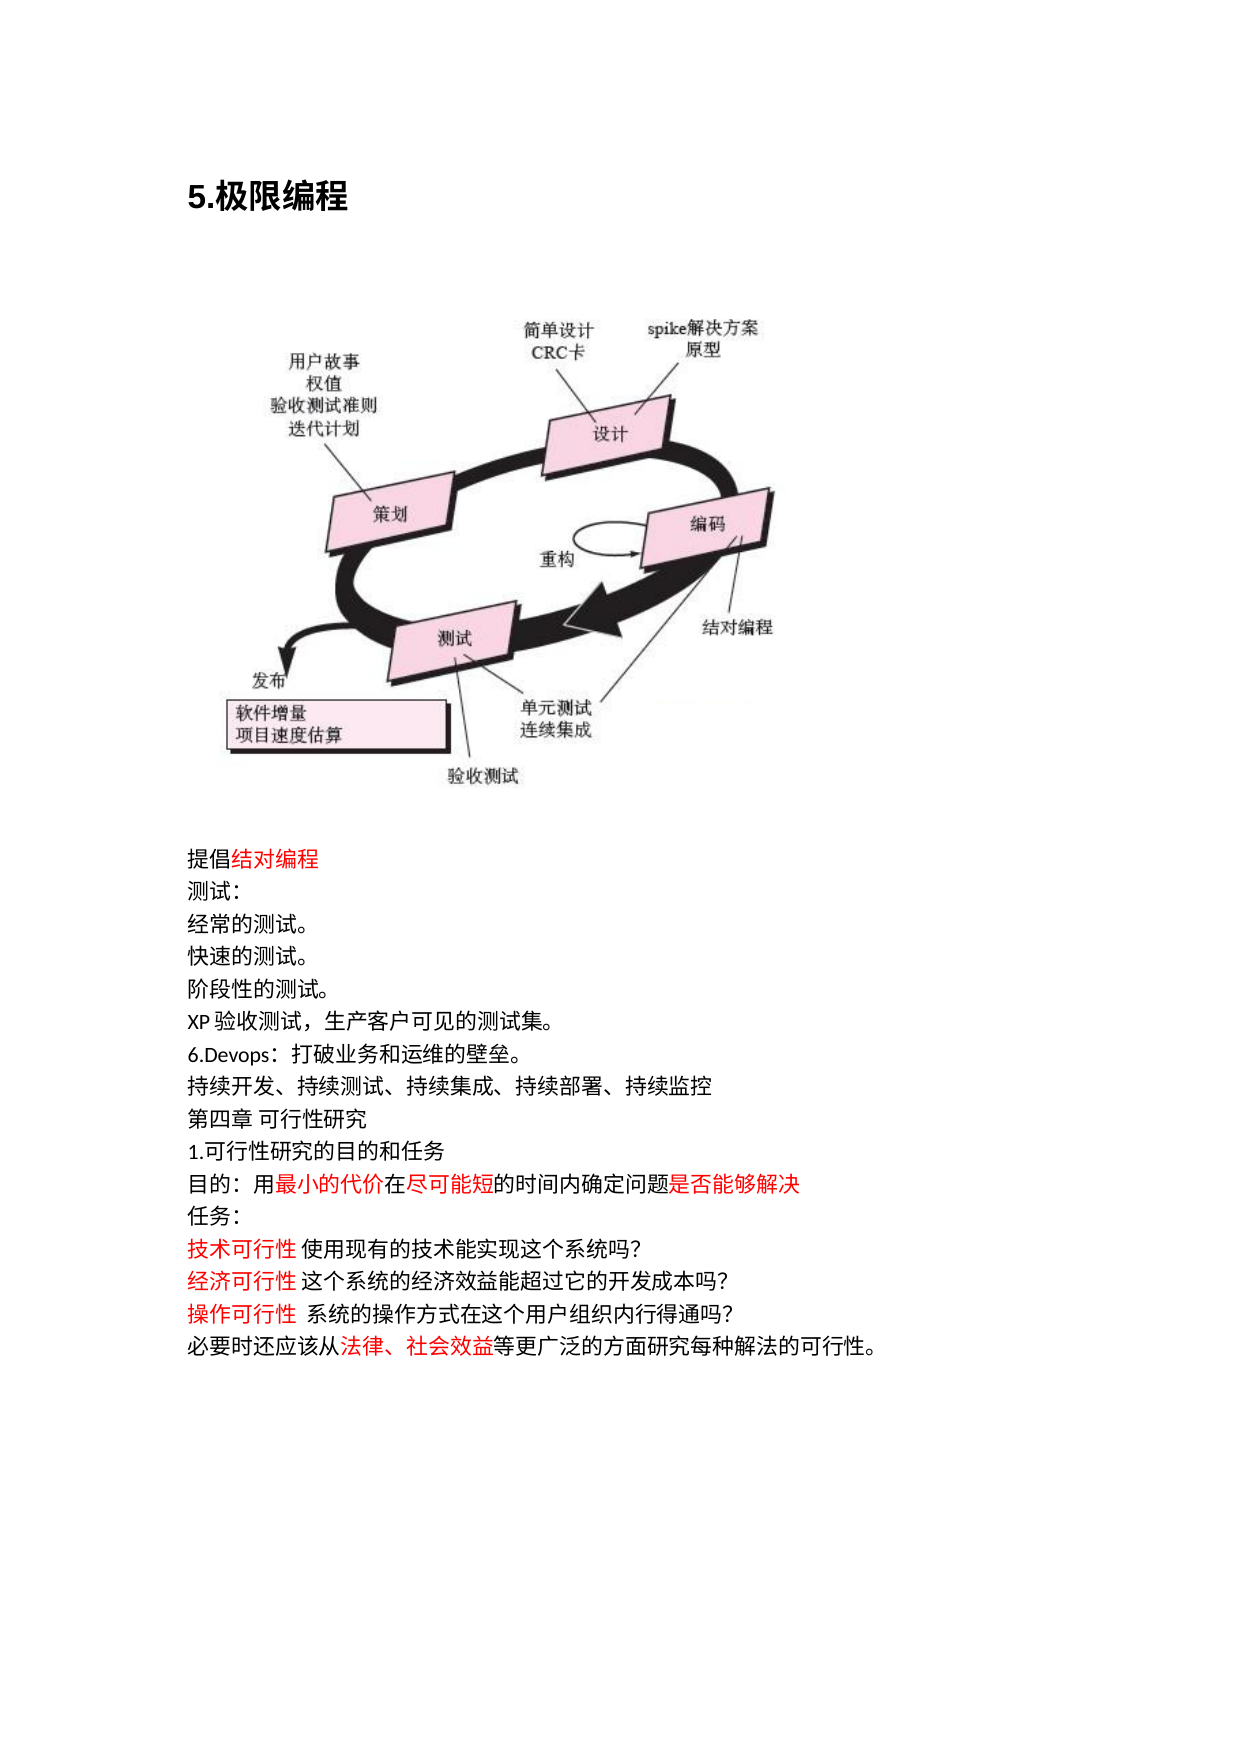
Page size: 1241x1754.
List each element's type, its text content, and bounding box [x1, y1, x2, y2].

list 任务： [187, 1199, 1053, 1231]
list 快速的测试。 [187, 939, 1053, 971]
list 1.可行性研究的目的和任务 [187, 1134, 1053, 1166]
subtitle 5.极限编程 [187, 162, 1053, 227]
list 可行性研究 [187, 1101, 1053, 1134]
list 阶段性的测试。 [187, 971, 1053, 1004]
list 必要时还应该从法律、社会效益等更广泛的方面研究每种解法的可行性。 [187, 1329, 1053, 1361]
list 技术可行性 使用现有的技术能实现这个系统吗？ [187, 1231, 1053, 1264]
list 6.Devops：打破业务和运维的壁垒。 [187, 1036, 1053, 1069]
list 经济可行性 这个系统的经济效益能超过它的开发成本吗？ [187, 1264, 1053, 1296]
list 操作可行性 系统的操作方式在这个用户组织内行得通吗？ [187, 1296, 1053, 1329]
list XP验收测试，生产客户可见的测试集。 [187, 1004, 1053, 1036]
list 目的：用最小的代价在尽可能短的时间内确定问题是否能够解决 [187, 1166, 1053, 1199]
list 测试： [187, 874, 1053, 906]
picture [187, 288, 857, 829]
list 经常的测试。 [187, 906, 1053, 939]
list 提倡结对编程 [187, 841, 1053, 874]
list 持续开发、持续测试、持续集成、持续部署、持续监控 [187, 1069, 1053, 1101]
